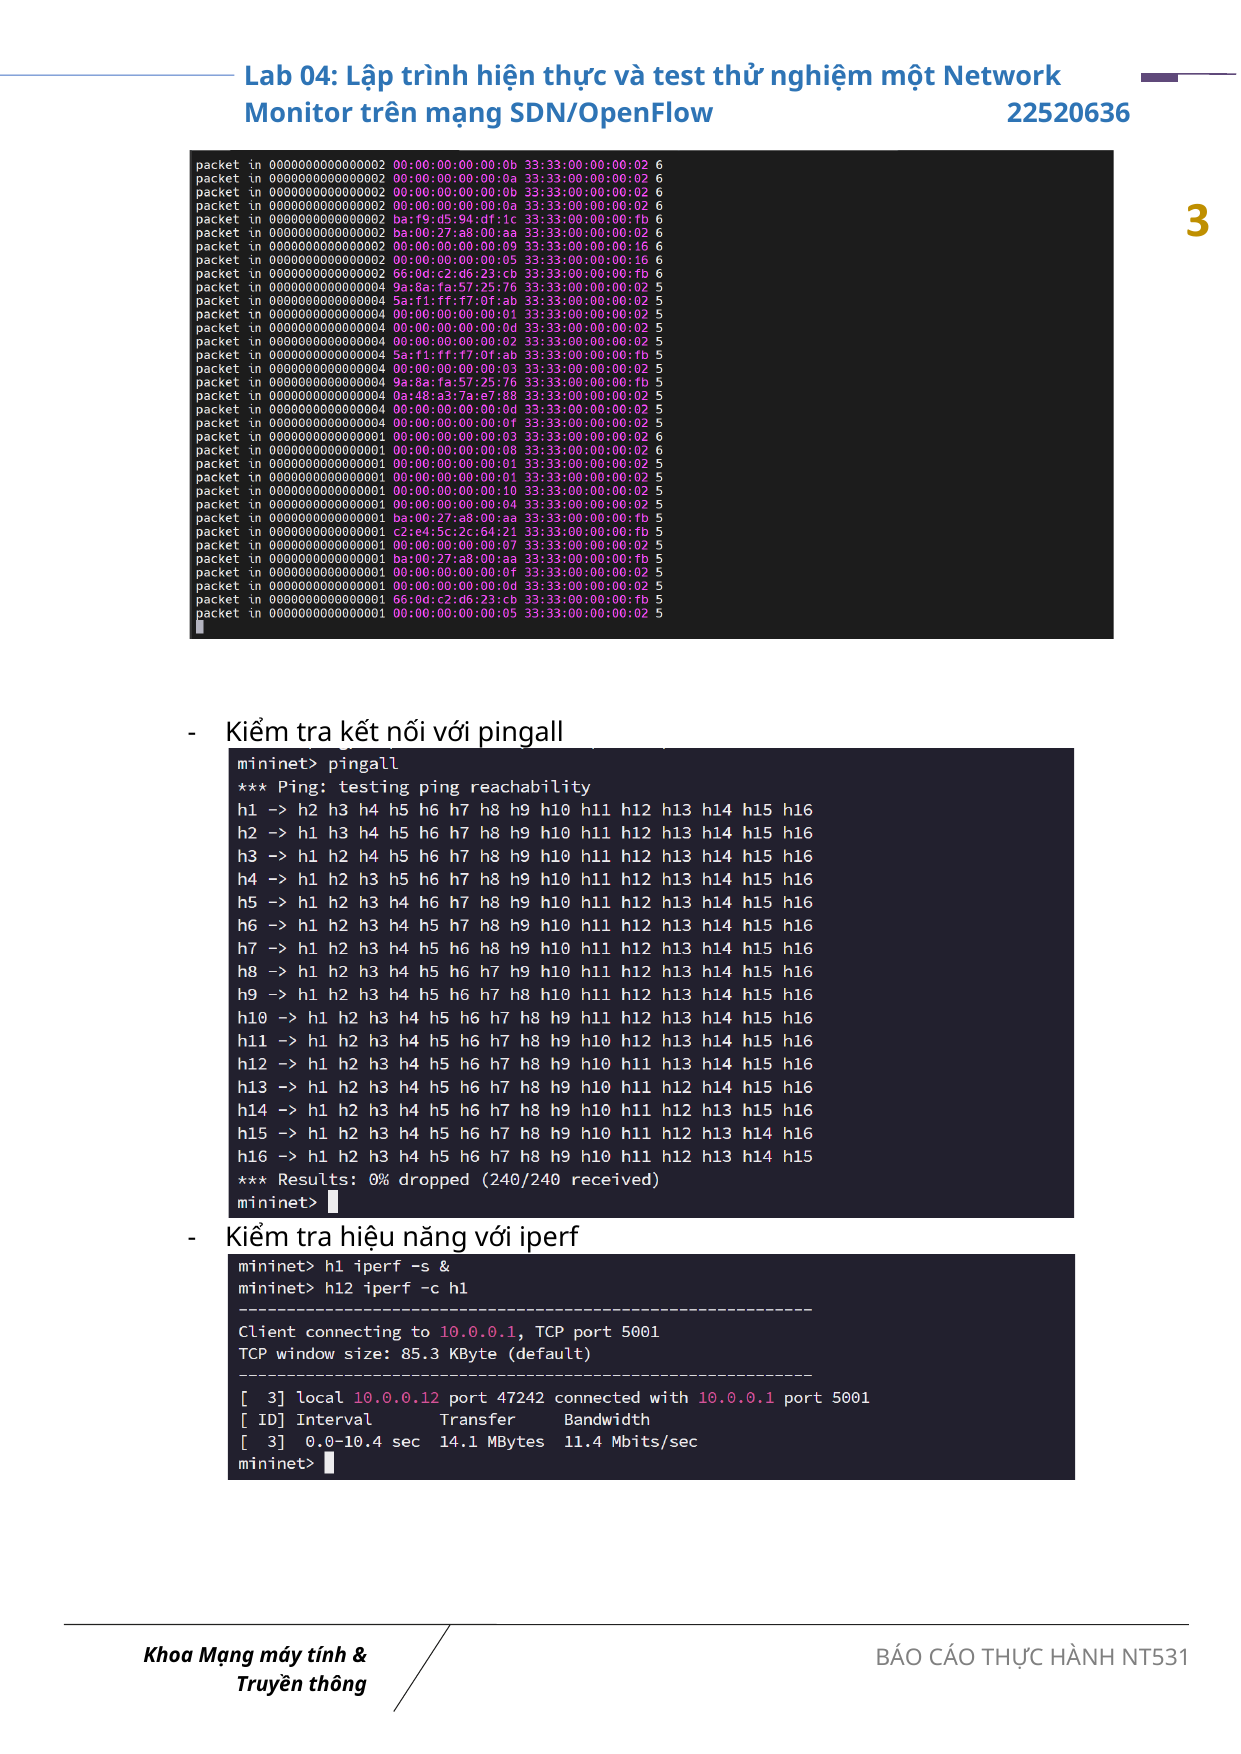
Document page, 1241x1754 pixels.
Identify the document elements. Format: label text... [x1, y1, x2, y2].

list Kiểm tra hiệu năng với iperf [187, 1218, 1153, 1255]
list Kiểm tra kết nối với pingall [187, 712, 1153, 749]
picture [228, 748, 1075, 1218]
picture [189, 150, 1114, 639]
picture [227, 1254, 1076, 1480]
